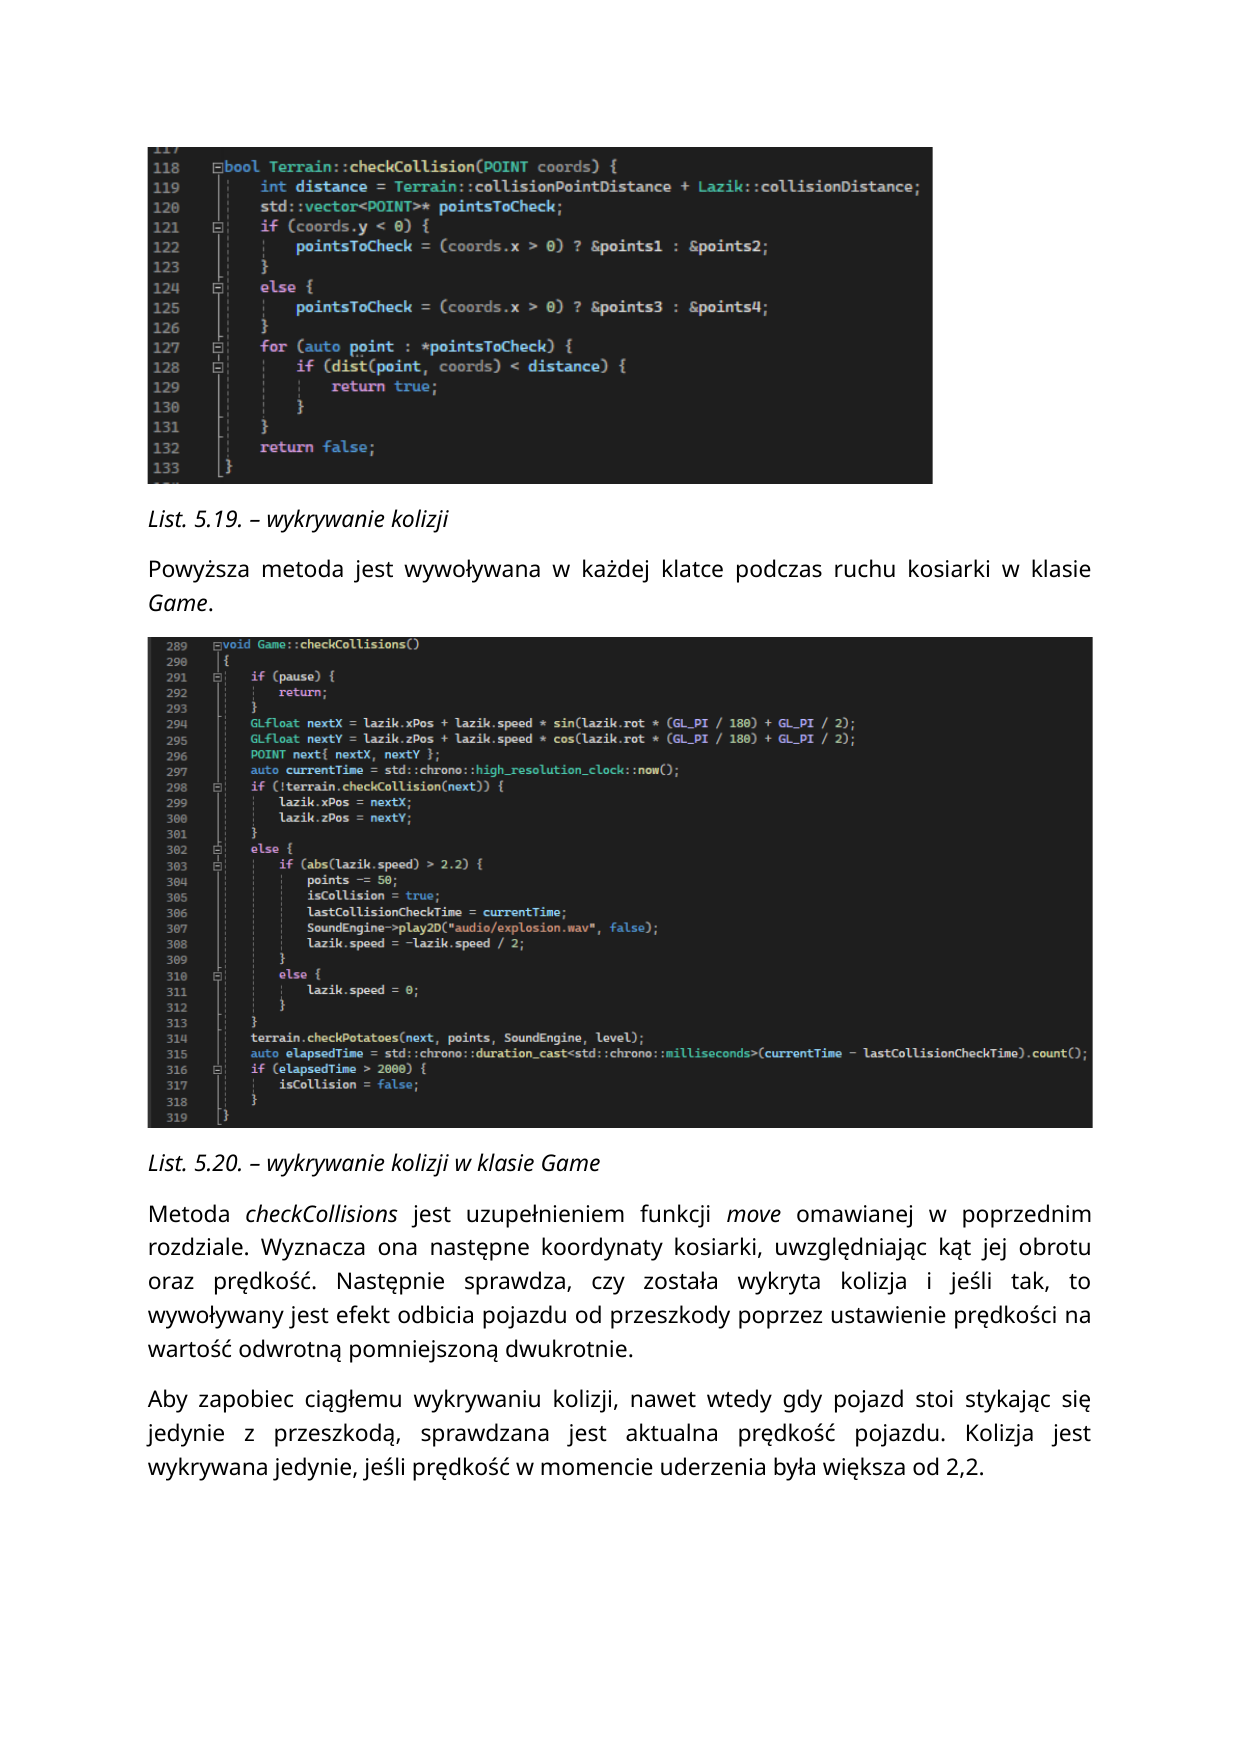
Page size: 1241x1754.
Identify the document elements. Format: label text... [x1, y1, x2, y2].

picture [147, 637, 1093, 1128]
text List. 5.20. – wykrywanie kolizji w klasie Game [148, 1147, 1093, 1178]
picture [147, 147, 933, 484]
text Metoda checkCollisions jest uzupełnieniem funkcji move omawianej w poprzednim rozdziale. Wyznacza ona następne koordynaty kosiarki, uwzględniając kąt jej obrotu oraz prędkość. Następnie sprawdza, czy została wykryta kolizja i jeśli tak, to wywoływany jest efekt odbicia pojazdu od przeszkody poprzez ustawienie prędkości na wartość odwrotną pomniejszoną dwukrotnie. [148, 1197, 1093, 1364]
text Aby zapobiec ciągłemu wykrywaniu kolizji, nawet wtedy gdy pojazd stoi stykając się jedynie z przeszkodą, sprawdzana jest aktualna prędkość pojazdu. Kolizja jest wykrywana jedynie, jeśli prędkość w momencie uderzenia była większa od 2,2. [148, 1383, 1093, 1482]
text List. 5.19. – wykrywanie kolizji [148, 503, 1093, 534]
text Powyższa metoda jest wywoływana w każdej klatce podczas ruchu kosiarki w klasie Game. [148, 553, 1093, 618]
